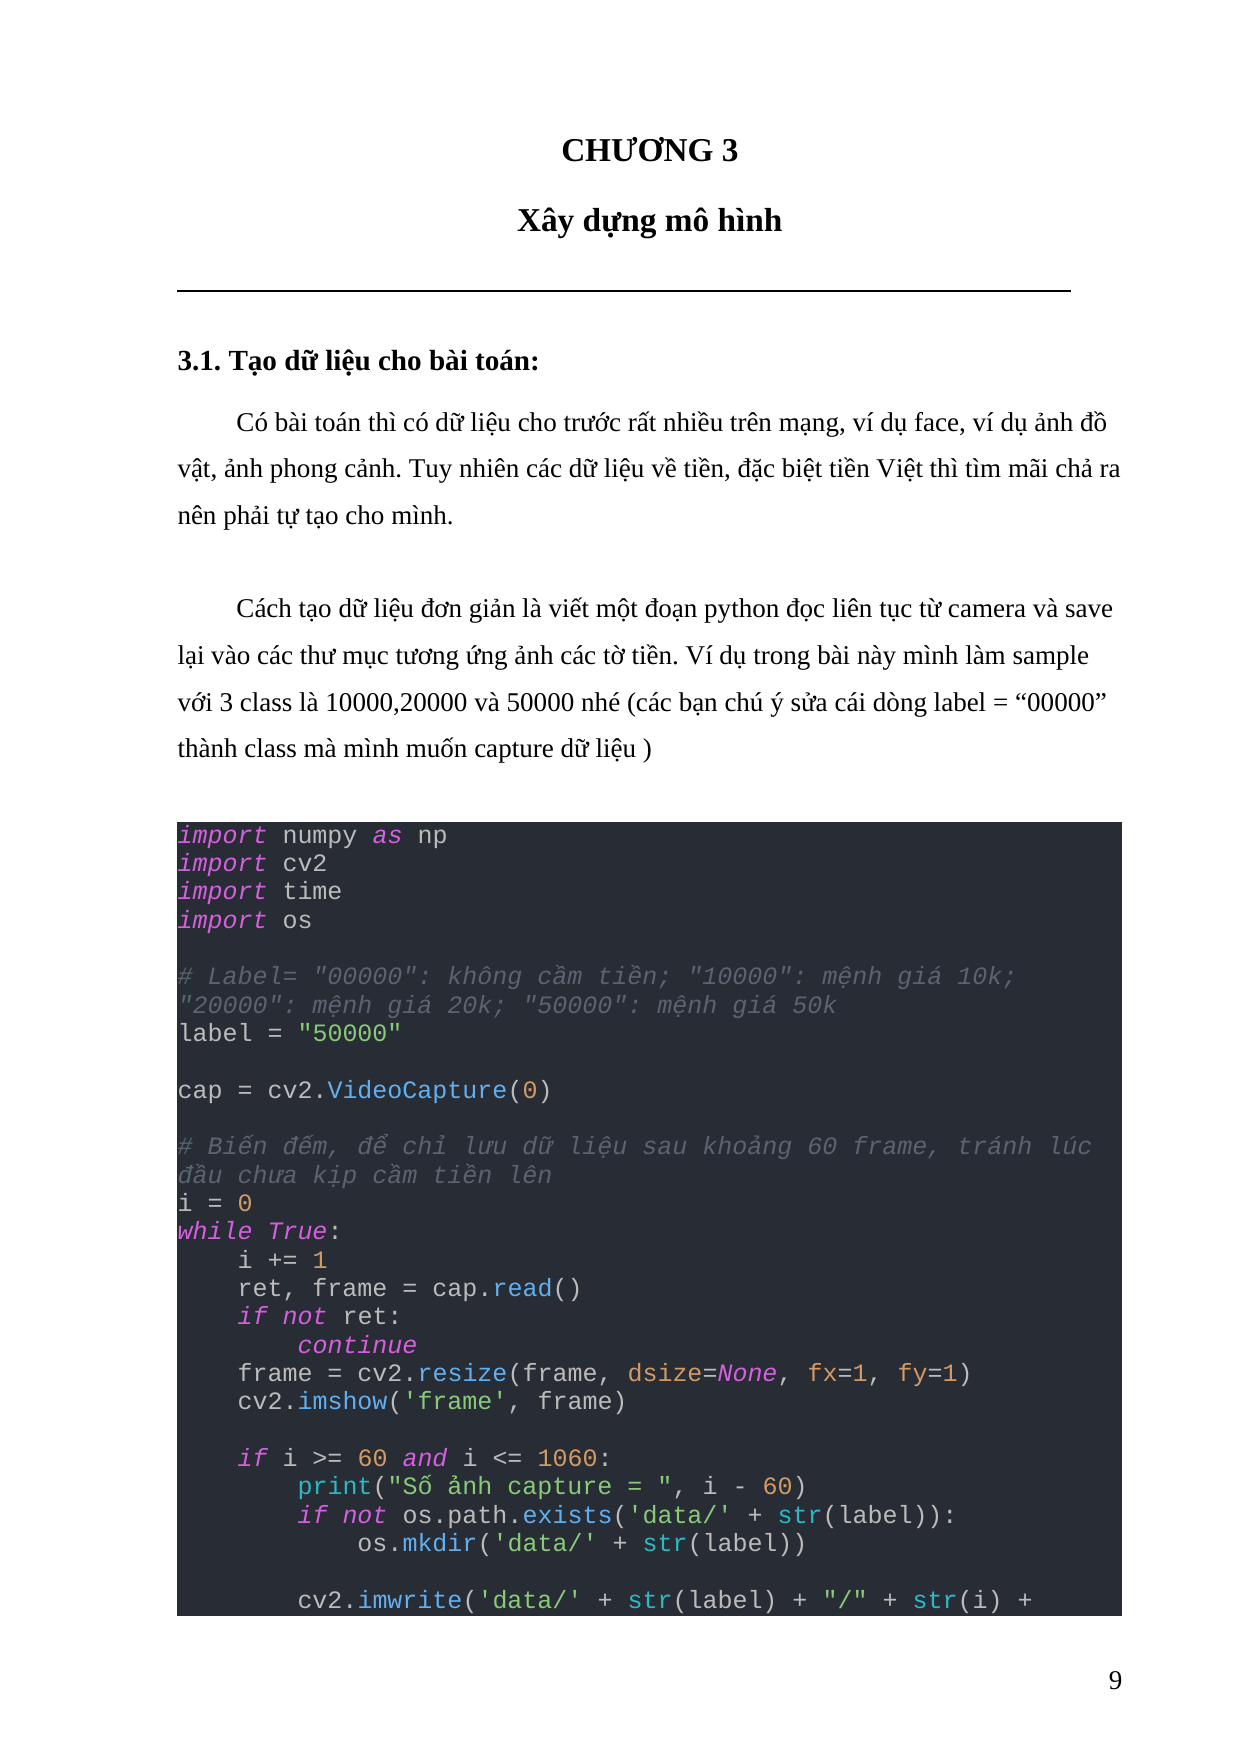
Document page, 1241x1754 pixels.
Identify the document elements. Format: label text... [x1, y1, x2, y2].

text import numpy as np import cv2 import time import os # Label= "00000": không cầm tiền; "10000": mệnh giá 10k; "20000": mệnh giá 20k; "50000": mệnh giá 50k label = "50000" cap = cv2.VideoCapture(0) # Biến đếm, để chỉ lưu dữ liệu sau khoảng 60 frame, tránh lúc đầu chưa kịp cầm tiền lên i = 0 while True: i += 1 ret, frame = cap.read() if not ret: continue frame = cv2.resize(frame, dsize=None, fx=1, fy=1) cv2.imshow('frame', frame) [177, 822, 1122, 1417]
subtitle Xây dựng mô hình [177, 201, 1122, 239]
subtitle CHƯƠNG 3 [177, 131, 1122, 169]
text Có bài toán thì có dữ liệu cho trước rất nhiều trên mạng, ví dụ face, ví dụ ảnh đồ vật, ảnh phong cảnh. Tuy nhiên các dữ liệu về tiền, đặc biệt tiền Việt thì tìm mãi chả ra nên phải tự tạo cho mình. [177, 406, 1122, 530]
subtitle 3.1. Tạo dữ liệu cho bài toán: [177, 343, 1122, 377]
text Cách tạo dữ liệu đơn giản là viết một đoạn python đọc liên tục từ camera và save lại vào các thư mục tương ứng ảnh các tờ tiền. Ví dụ trong bài này mình làm sample với 3 class là 10000,20000 và 50000 nhé (các bạn chú ý sửa cái dòng label = “00000” thành class mà mình muốn capture dữ liệu ) [177, 592, 1122, 764]
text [177, 1417, 1122, 1616]
